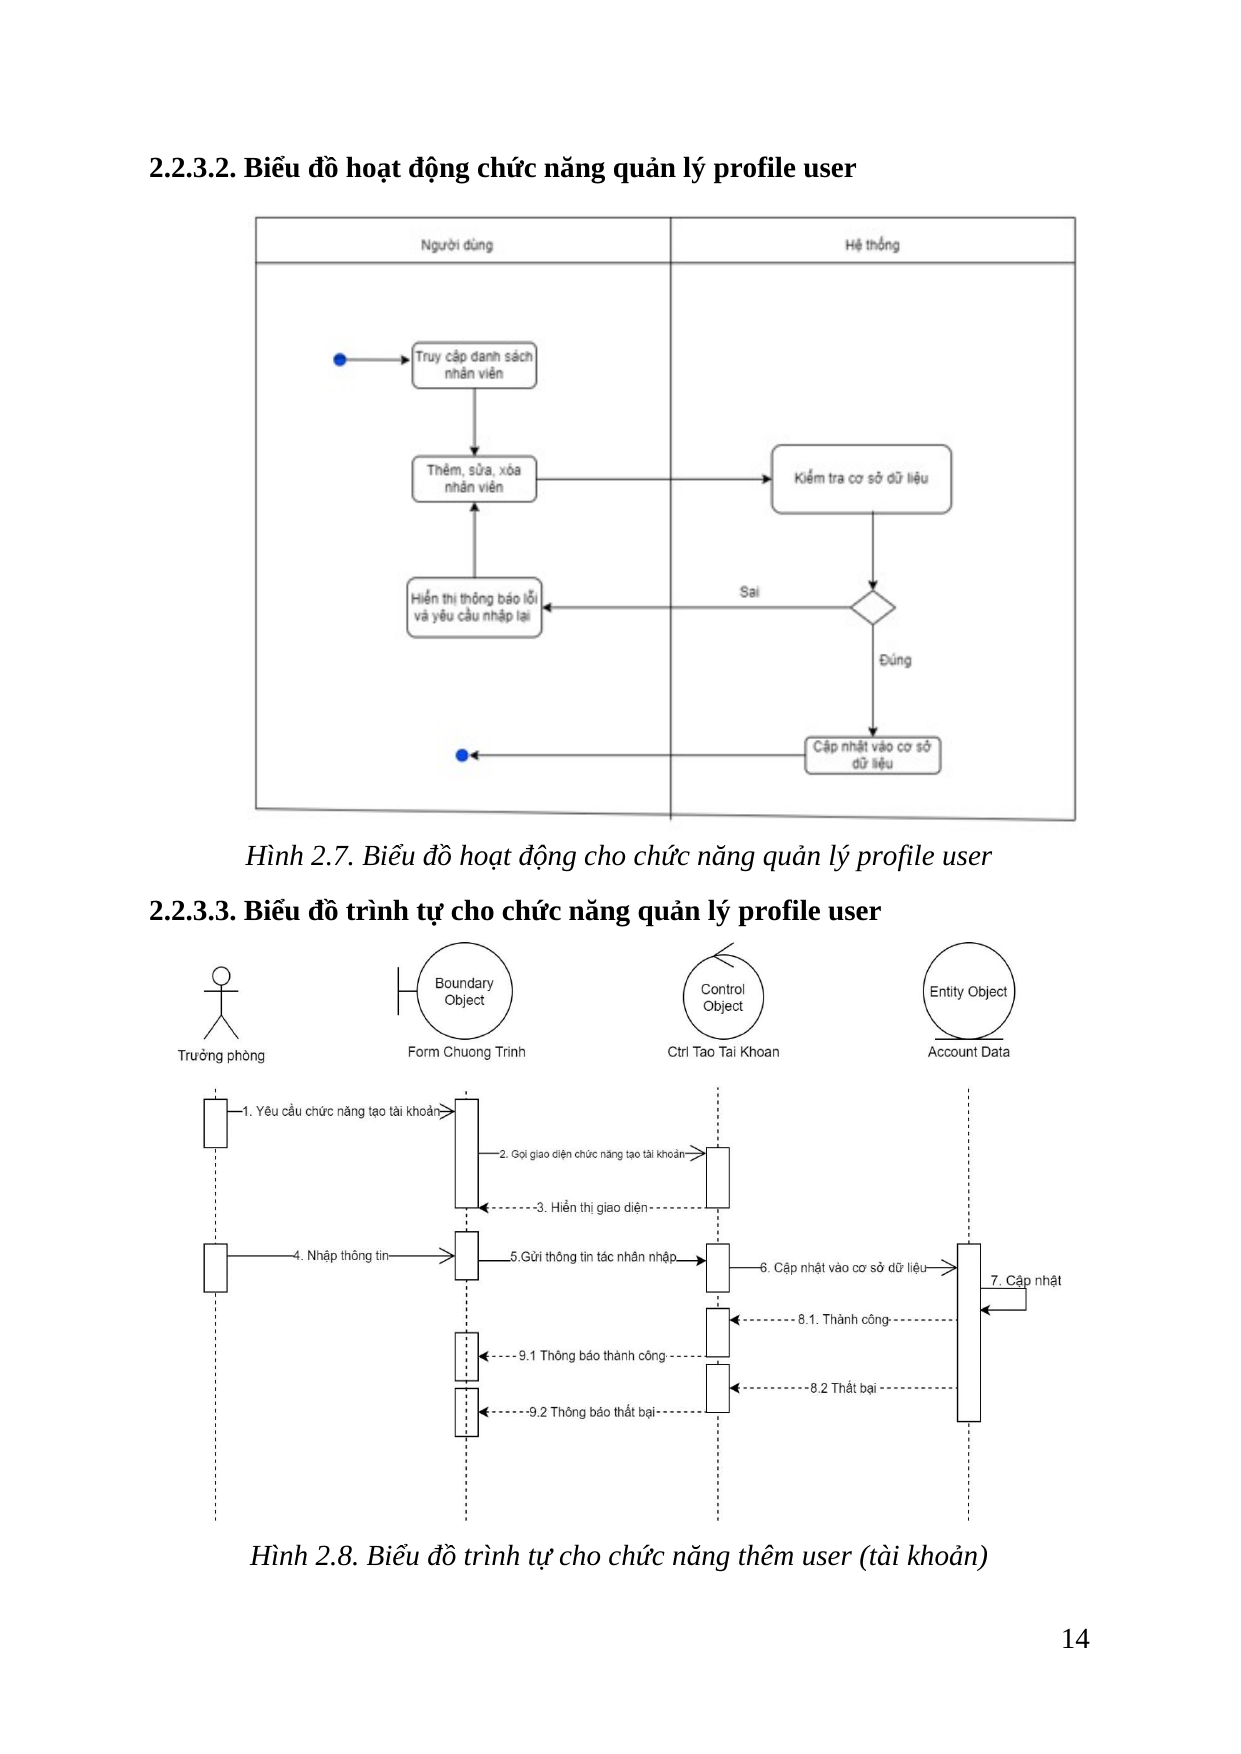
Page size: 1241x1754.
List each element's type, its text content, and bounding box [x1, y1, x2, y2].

picture [247, 200, 1090, 832]
text Hình 2.7. Biểu đồ hoạt động cho chức năng quản lý profile user [150, 838, 1090, 872]
text 2.2.3.2. Biểu đồ hoạt động chức năng quản lý profile user [149, 150, 1089, 183]
picture [177, 942, 1062, 1521]
text 2.2.3.3. Biểu đồ trình tự cho chức năng quản lý profile user [149, 893, 1089, 926]
text Hình 2.8. Biểu đồ trình tự cho chức năng thêm user (tài khoản) [150, 1538, 1090, 1571]
